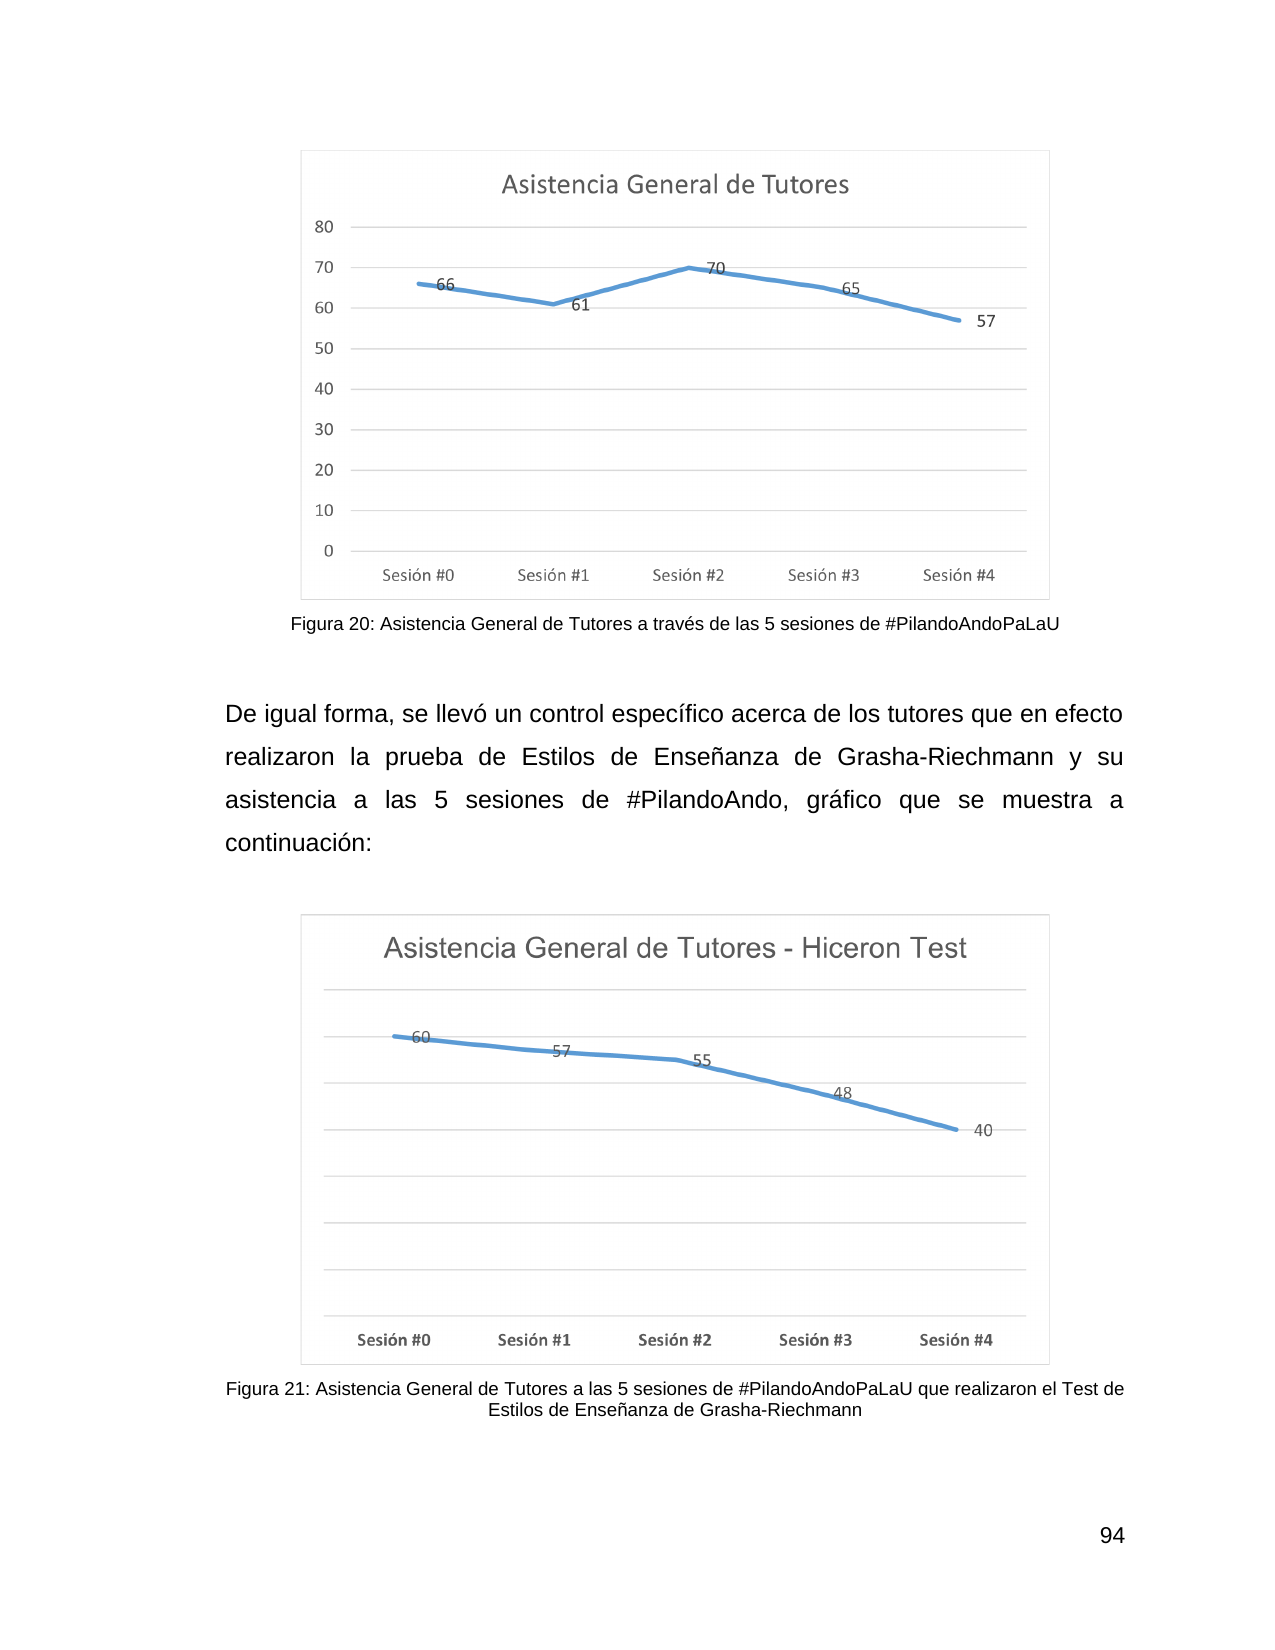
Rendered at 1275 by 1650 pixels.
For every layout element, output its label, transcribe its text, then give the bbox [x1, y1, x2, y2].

text Figura 20: Asistencia General de Tutores a través de las 5 sesiones de #PilandoAndoPaLaU [225, 613, 1125, 635]
text De igual forma, se llevó un control específico acerca de los tutores que en efecto realizaron la prueba de Estilos de Enseñanza de Grasha-Riechmann y su asistencia a las 5 sesiones de #PilandoAndo, gráfico que se muestra a continuación: [225, 699, 1125, 857]
text Figura 21: Asistencia General de Tutores a las 5 sesiones de #PilandoAndoPaLaU que realizaron el Test de Estilos de Enseñanza de Grasha-Riechmann [225, 1377, 1125, 1421]
picture [300, 914, 1050, 1365]
picture [300, 150, 1050, 600]
